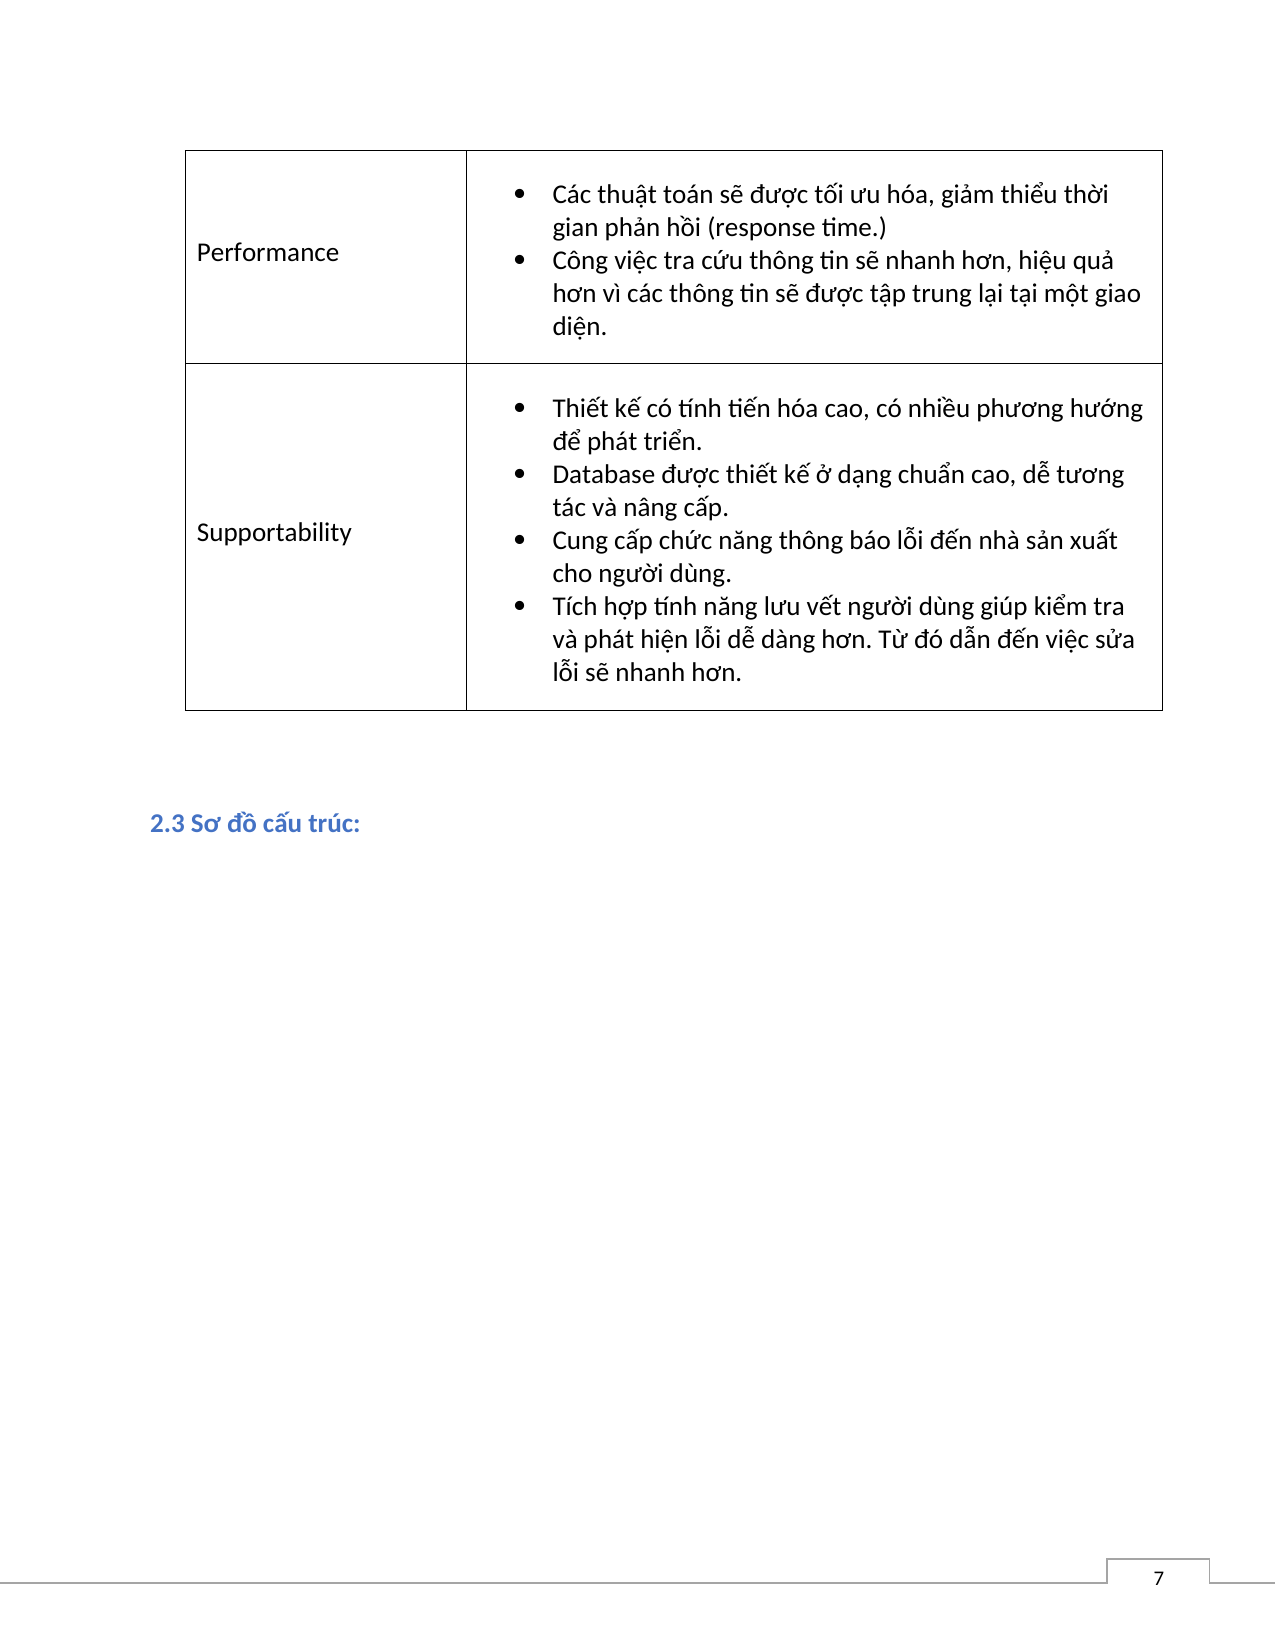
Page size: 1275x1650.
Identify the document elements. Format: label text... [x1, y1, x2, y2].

table_cell Supportability [186, 364, 466, 710]
table_cell Thiết kế có tính tiến hóa cao, có nhiều phương hướng để phát triển. Database được thiết kế ở dạng chuẩn cao, dễ tương tác và nâng cấp. Cung cấp chức năng thông báo lỗi đến nhà sản xuất cho người dùng. Tích hợp tính năng lưu vết người dùng giúp kiểm tra và phát hiện lỗi dễ dàng hơn. Từ đó dẫn đến việc sửa lỗi sẽ nhanh hơn. [467, 364, 1162, 710]
table_cell Performance [186, 151, 466, 363]
table_cell Các thuật toán sẽ được tối ưu hóa, giảm thiểu thời gian phản hồi (response time.) Công việc tra cứu thông tin sẽ nhanh hơn, hiệu quả hơn vì các thông tin sẽ được tập trung lại tại một giao diện. [467, 151, 1162, 363]
subtitle 2.3 Sơ đồ cấu trúc: [150, 806, 1125, 839]
